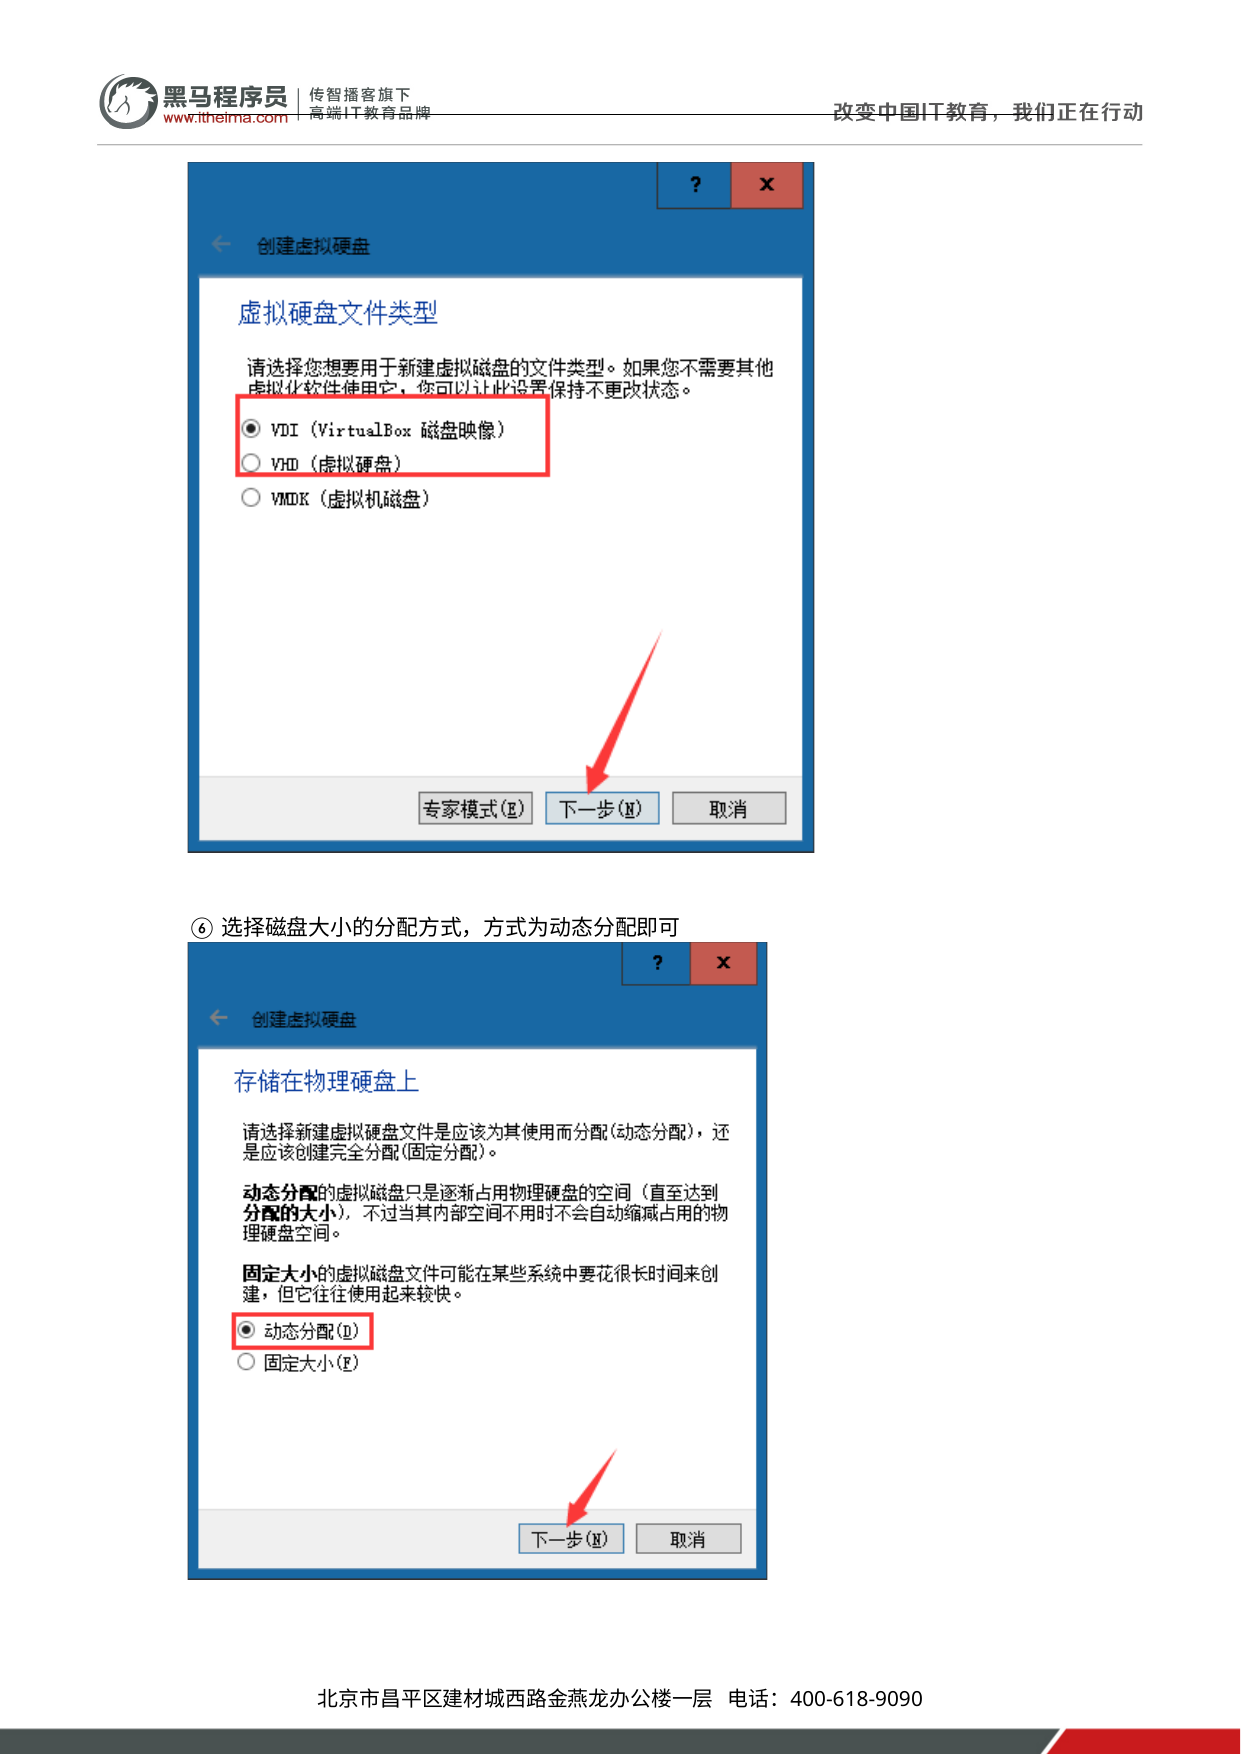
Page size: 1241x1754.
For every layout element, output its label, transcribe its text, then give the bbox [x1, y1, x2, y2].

picture [187, 942, 768, 1580]
picture [187, 162, 815, 853]
picture [0, 3, 1241, 153]
text ⑥选择磁盘大小的分配方式，方式为动态分配即可 [187, 909, 1053, 942]
picture [0, 1669, 1241, 1754]
